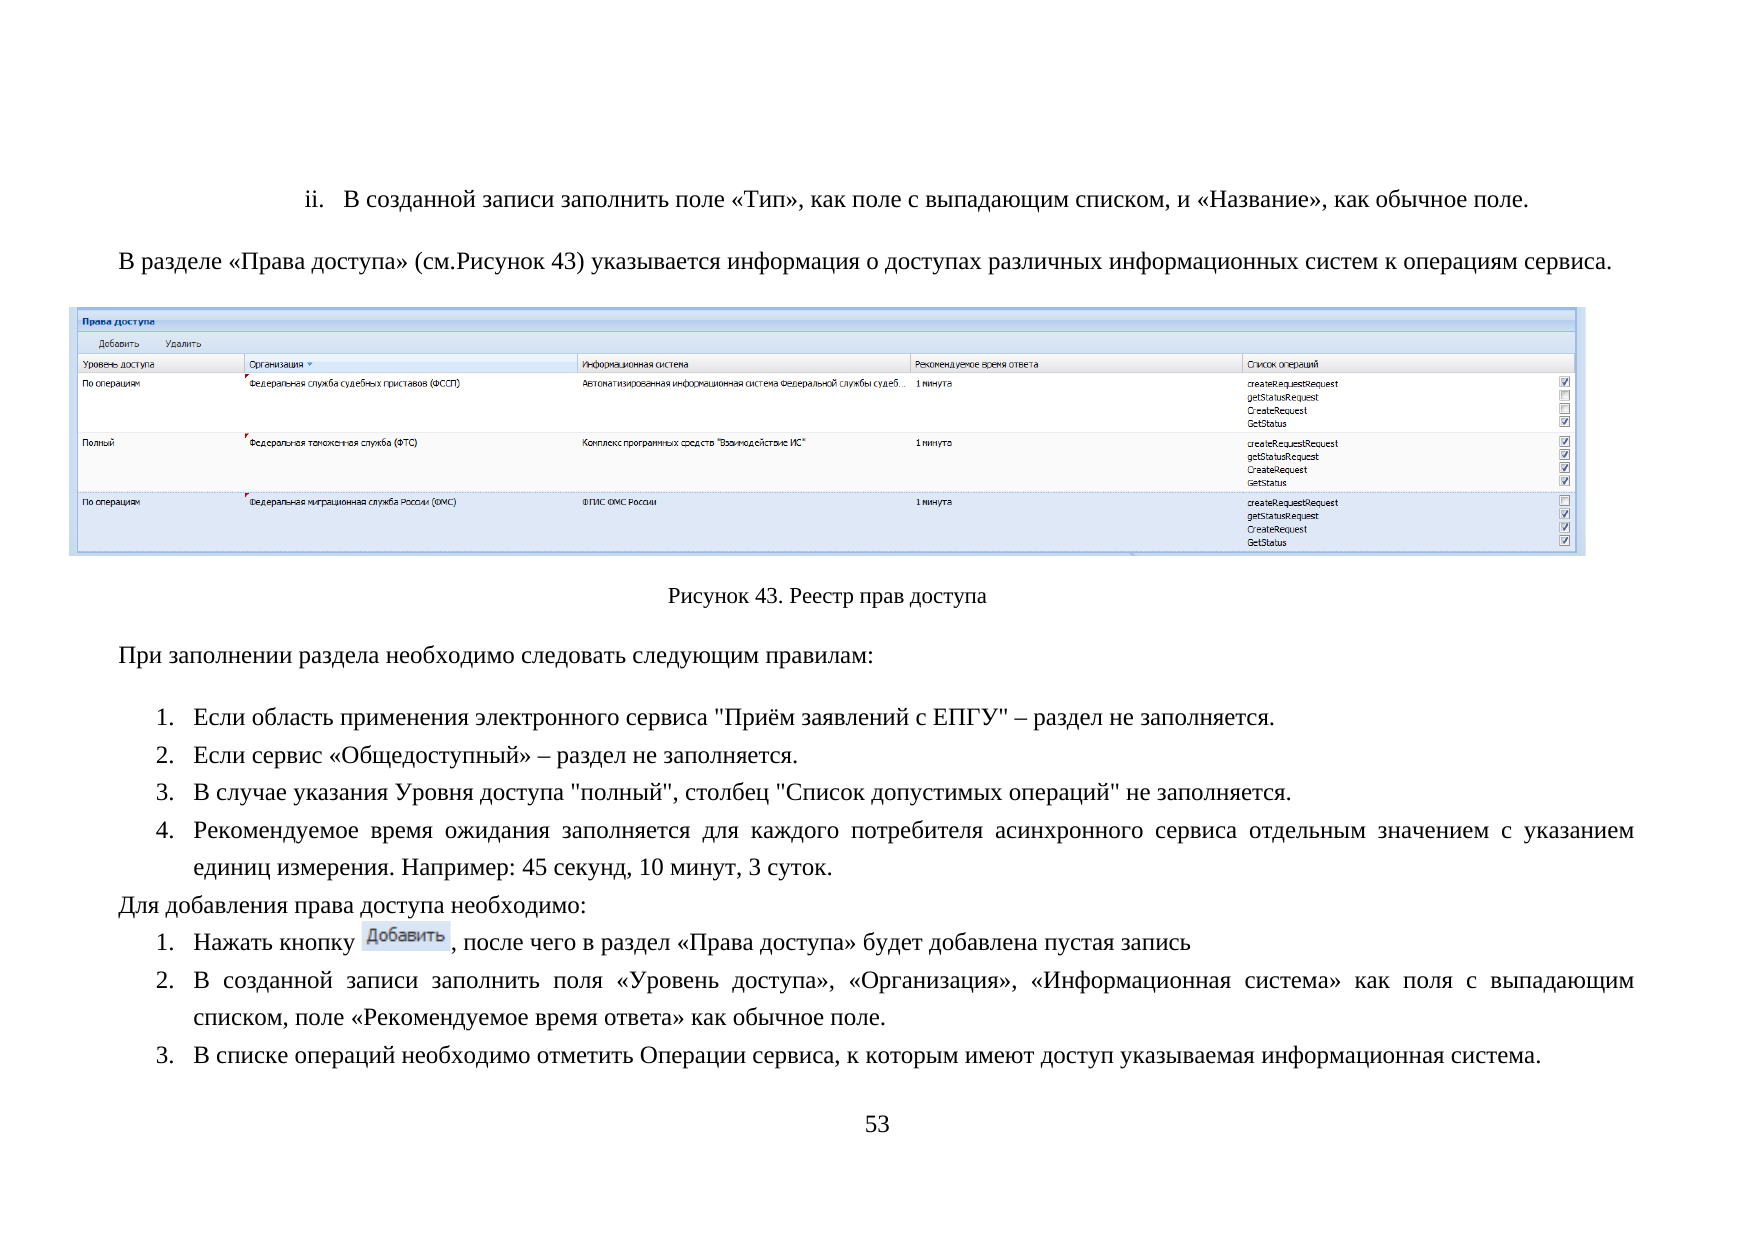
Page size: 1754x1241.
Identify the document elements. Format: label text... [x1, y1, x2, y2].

picture [69, 307, 1586, 556]
picture [361, 921, 451, 951]
list В списке операций необходимо отметить Операции сервиса, к которым имеют доступ указываемая информационная система. [156, 1033, 1636, 1071]
list В случае указания Уровня доступа "полный", столбец "Список допустимых операций" не заполняется. [156, 771, 1636, 808]
text В разделе «Права доступа» (см.Рисунок 43) указывается информация о доступах различных информационных систем к операциям сервиса. [118, 240, 1636, 277]
text Для добавления права доступа необходимо: [118, 883, 1636, 921]
list Нажать кнопку , после чего в раздел «Права доступа» будет добавлена пустая запись [156, 921, 1636, 958]
list В созданной записи заполнить поле «Тип», как поле с выпадающим списком, и «Название», как обычное поле. [324, 177, 1636, 215]
list Если сервис «Общедоступный» – раздел не заполняется. [156, 733, 1636, 771]
list В созданной записи заполнить поля «Уровень доступа», «Организация», «Информационная система» как поля с выпадающим списком, поле «Рекомендуемое время ответа» как обычное поле. [156, 958, 1636, 1033]
list Если область применения электронного сервиса "Приём заявлений с ЕПГУ" – раздел не заполняется. [156, 696, 1636, 733]
list Рекомендуемое время ожидания заполняется для каждого потребителя асинхронного сервиса отдельным значением с указанием единиц измерения. Например: 45 секунд, 10 минут, 3 суток. [156, 808, 1636, 883]
